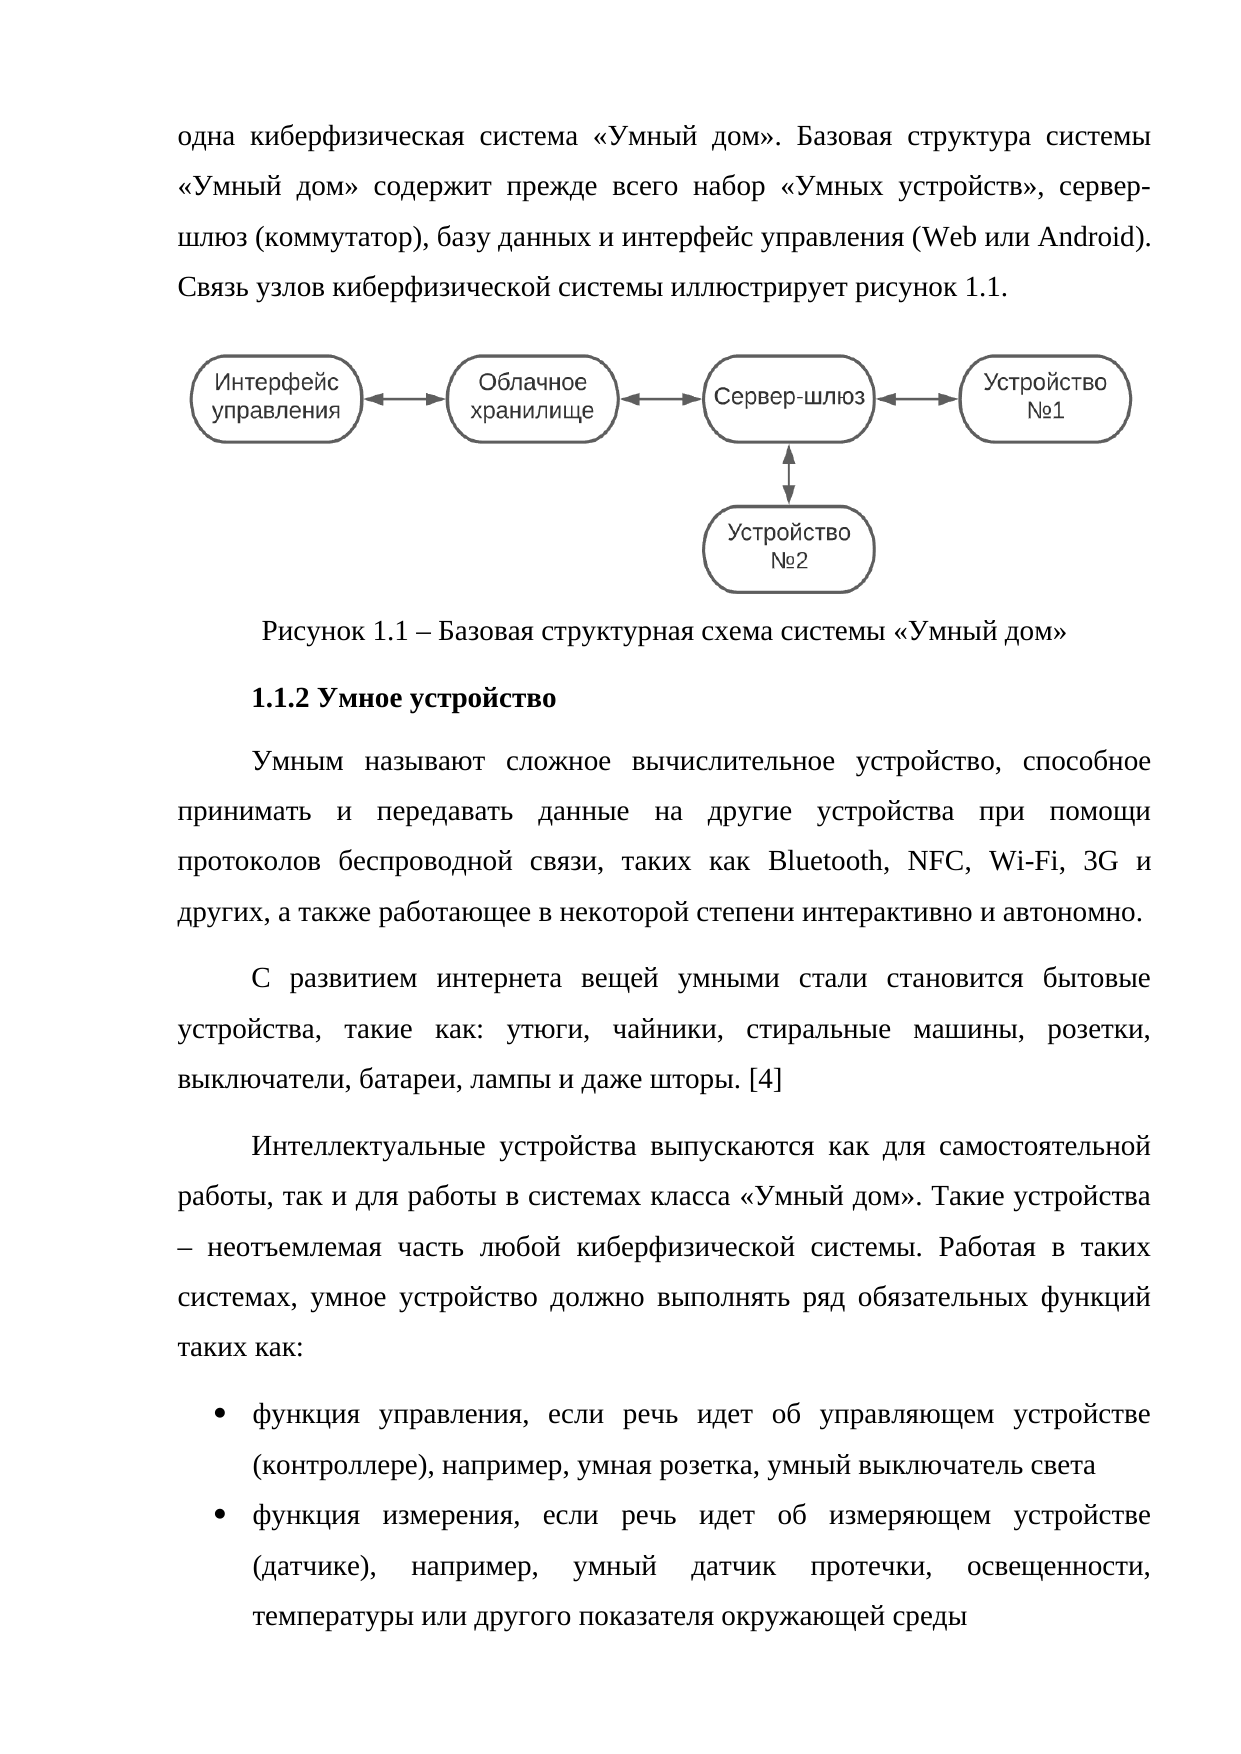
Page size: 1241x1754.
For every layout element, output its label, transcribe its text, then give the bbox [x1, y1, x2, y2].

text Интеллектуальные устройства выпускаются как для самостоятельной работы, так и для работы в системах класса «Умный дом». Такие устройства – неотъемлемая часть любой киберфизической системы. Работая в таких системах, умное устройство должно выполнять ряд обязательных функций таких как: [177, 1128, 1152, 1363]
list функция управления, если речь идет об управляющем устройстве (контроллере), например, умная розетка, умный выключатель света [215, 1396, 1152, 1480]
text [177, 118, 1152, 303]
text Рисунок 1.1 – Базовая структурная схема системы «Умный дом» [177, 613, 1152, 646]
list функция измерения, если речь идет об измеряющем устройстве (датчике), например, умный датчик протечки, освещенности, температуры или другого показателя окружающей среды [215, 1497, 1152, 1631]
picture [177, 336, 1152, 597]
text Умным называют сложное вычислительное устройство, способное принимать и передавать данные на другие устройства при помощи протоколов беспроводной связи, таких как Bluetooth, NFC, Wi-Fi, 3G и других, а также работающее в некоторой степени интерактивно и автономно. [177, 743, 1152, 927]
text С развитием интернета вещей умными стали становится бытовые устройства, такие как: утюги, чайники, стиральные машины, розетки, выключатели, батареи, лампы и даже шторы. [177, 961, 1152, 1095]
subtitle 1.1.2 Умное устройство [177, 680, 1152, 713]
